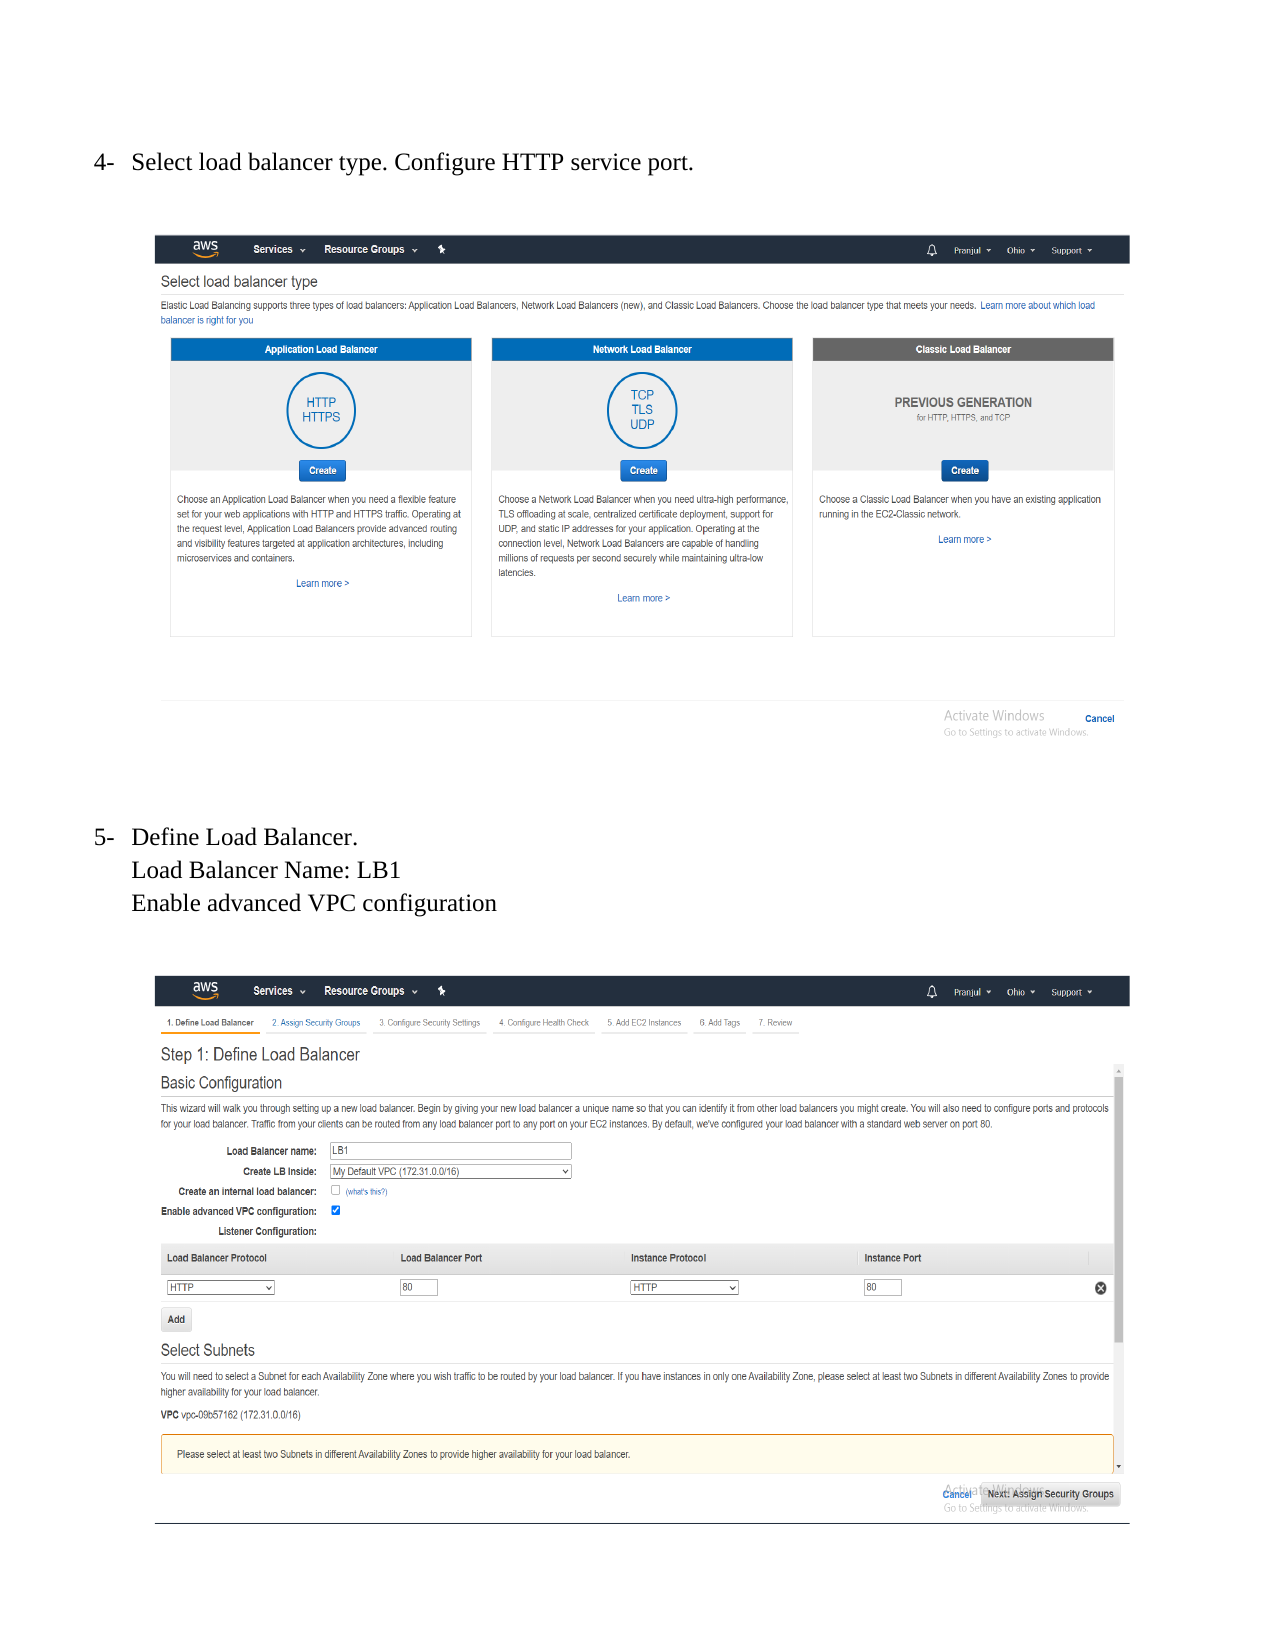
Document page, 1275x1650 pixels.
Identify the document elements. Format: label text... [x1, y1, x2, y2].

picture [154, 233, 1130, 744]
list Define Load Balancer. [94, 822, 1228, 850]
list Load Balancer Name: LB1 [131, 855, 1228, 883]
picture [154, 974, 1130, 1524]
list Enable advanced VPC configuration [131, 888, 1228, 916]
list Select load balancer type. Configure HTTP service port. [94, 147, 1228, 176]
